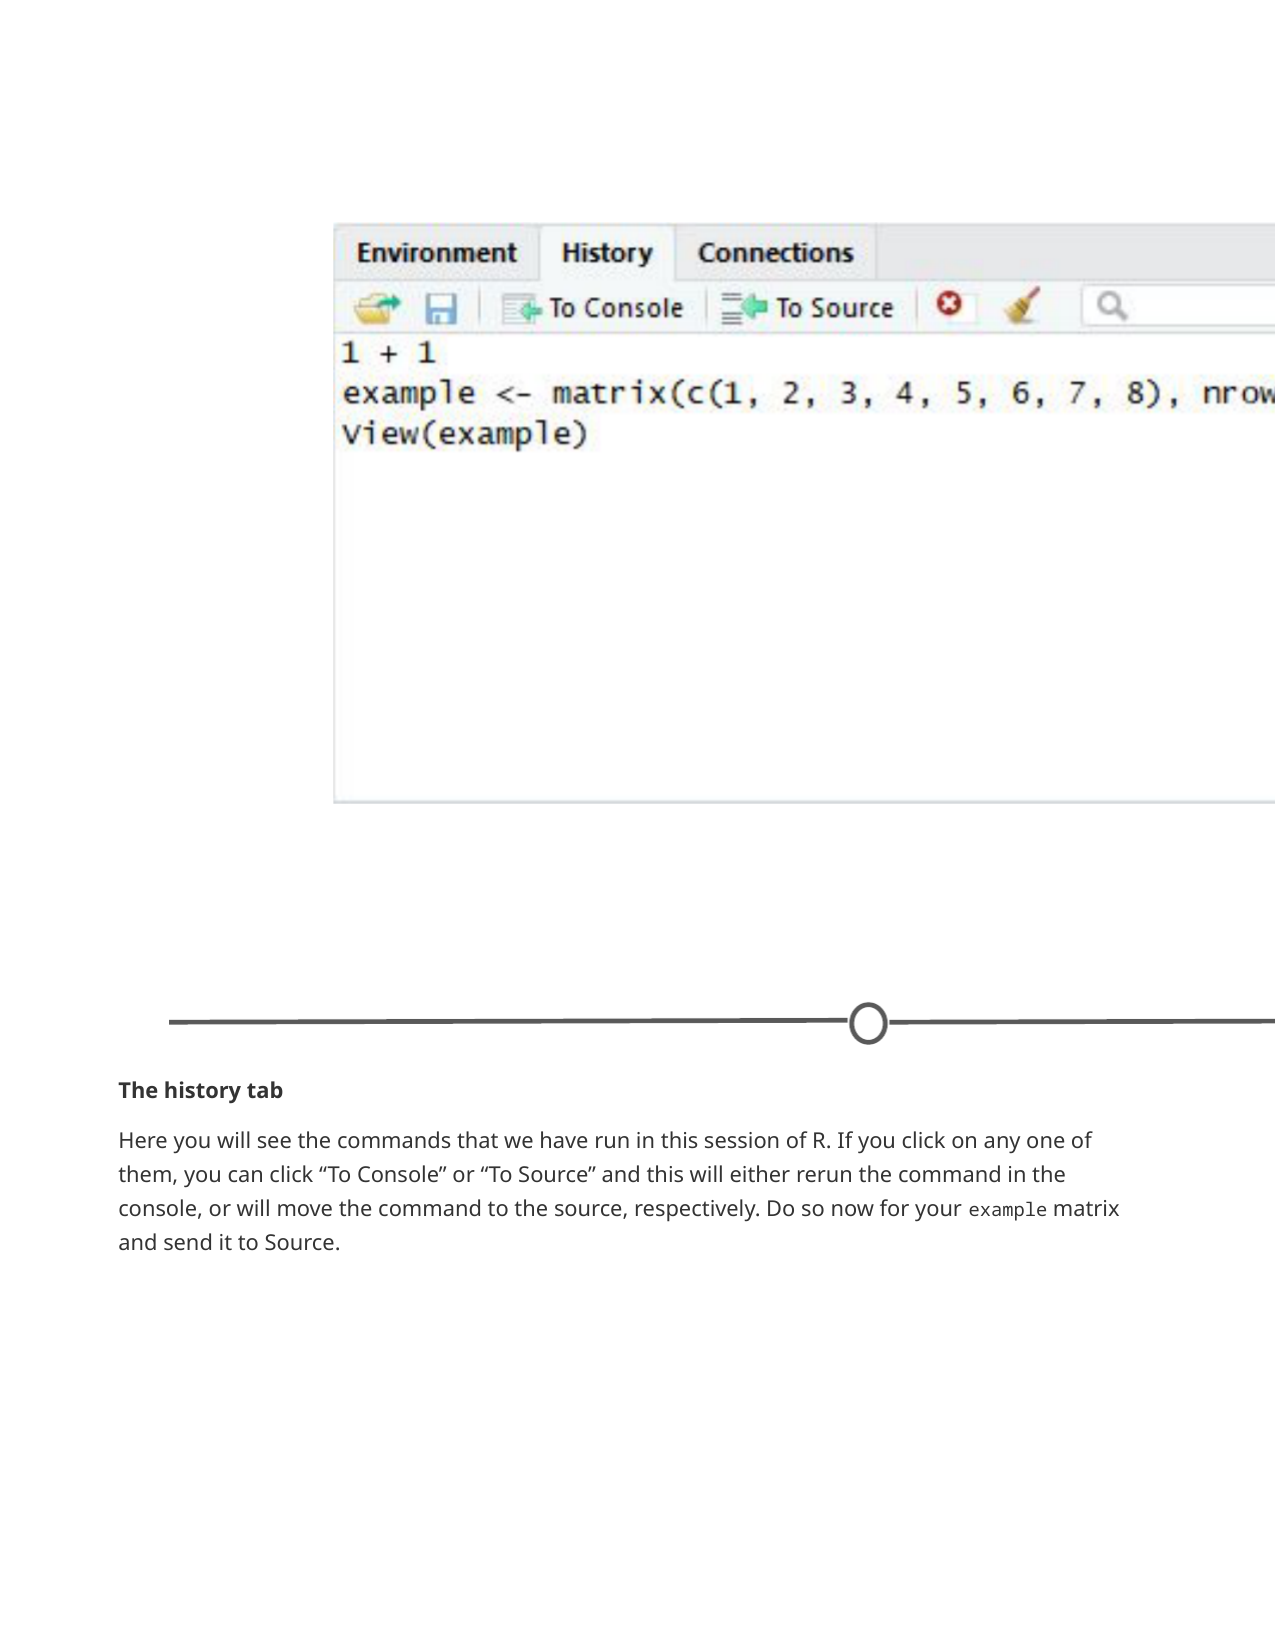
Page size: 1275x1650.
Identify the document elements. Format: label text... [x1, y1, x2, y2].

text The history tab [118, 1075, 1157, 1105]
text Here you will see the commands that we have run in this session of R. If you click on any one of them, you can click “To Console” or “To Source” and this will either rerun the command in the console, or will move the command to the source, respectively. Do so now for your example matrix and send it to Source. [118, 1125, 1157, 1257]
picture [118, 118, 1275, 1057]
